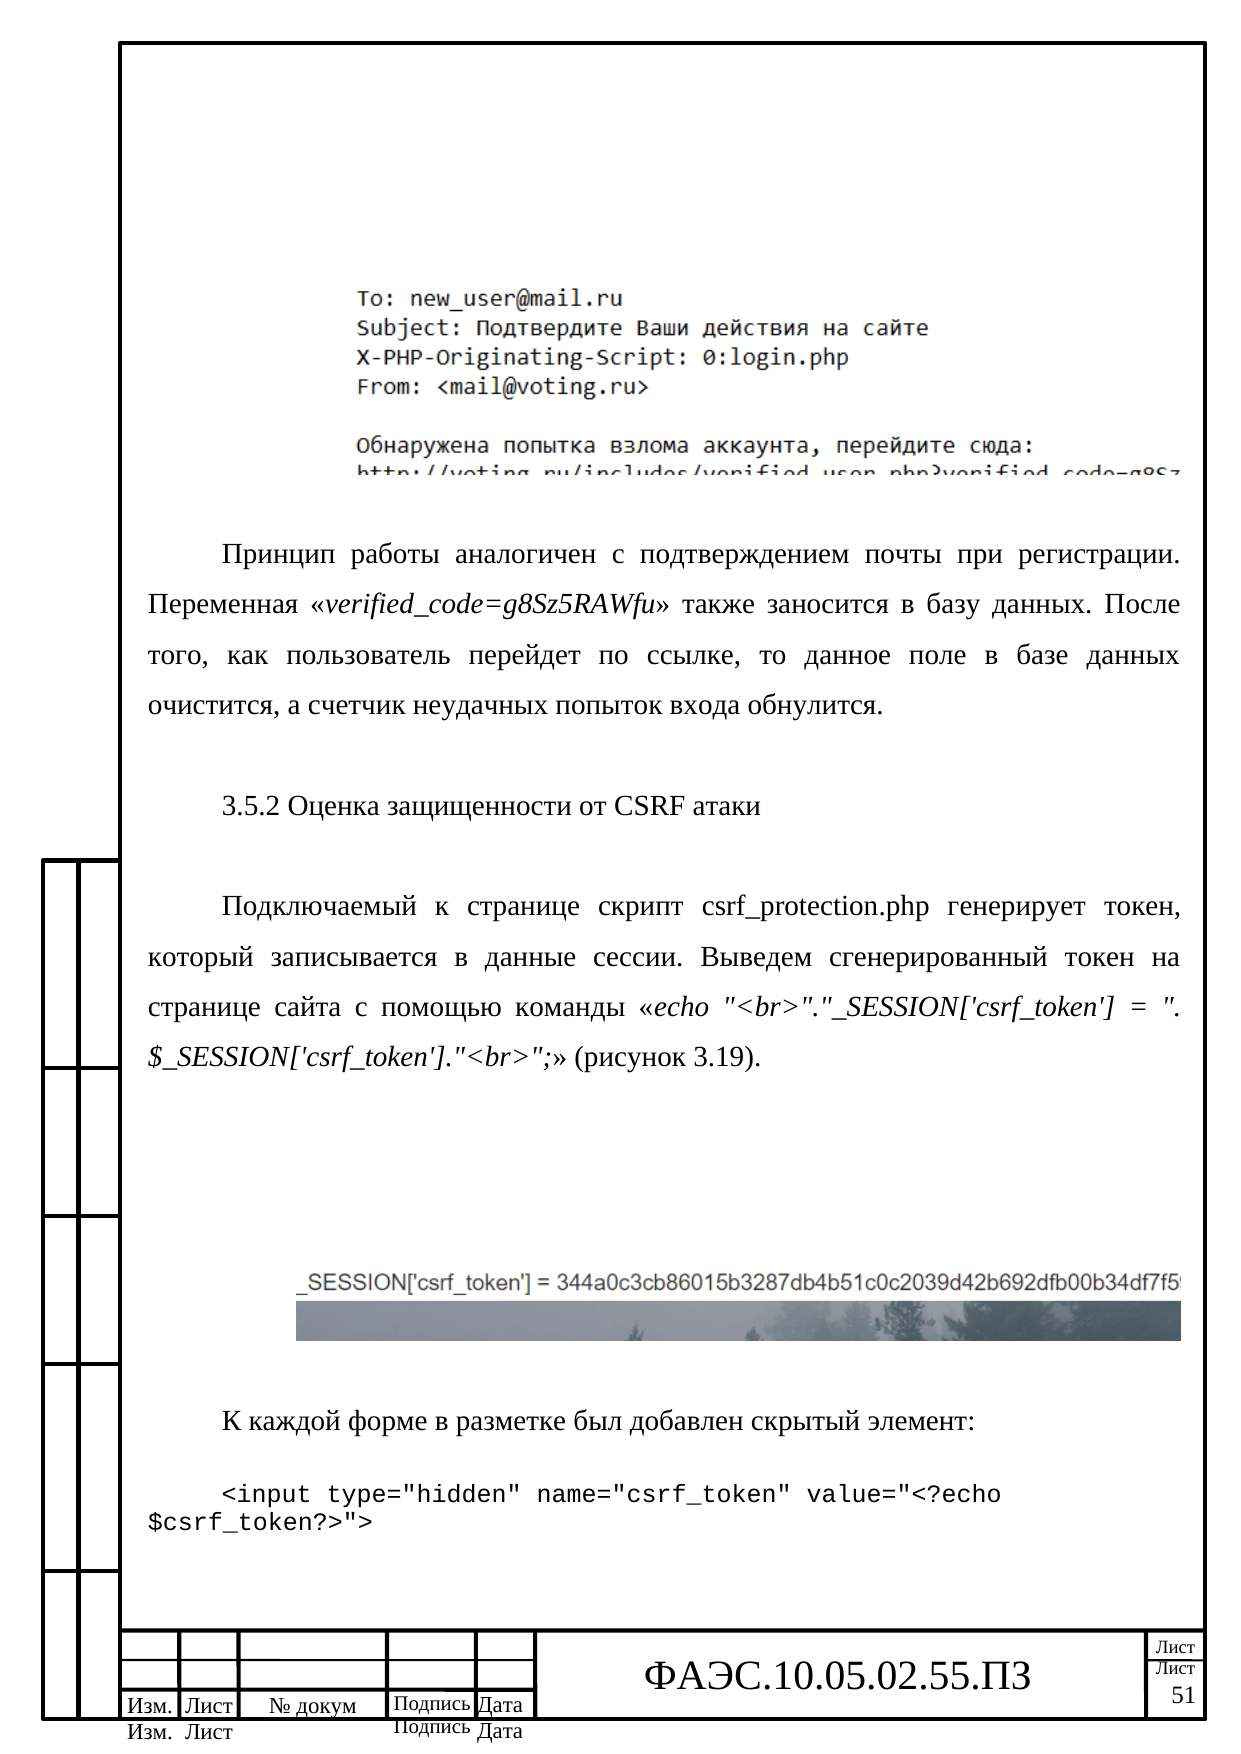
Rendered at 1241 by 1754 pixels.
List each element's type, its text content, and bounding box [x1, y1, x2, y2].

text <input type="hidden" name="csrf_token" value="<?echo $csrf_token?>"> [148, 1481, 1181, 1538]
text Подключаемый к странице скрипт csrf_protection.php генерирует токен, который записывается в данные сессии. Выведем сгенерированный токен на странице сайта с помощью команды «echo "<br>"."_SESSION['csrf_token'] = ".$_SESSION['csrf_token']."<br>";» (рисунок 3.19). [148, 888, 1181, 1073]
text К каждой форме в разметке был добавлен скрытый элемент: [148, 1403, 1181, 1436]
text Принцип работы аналогичен с подтверждением почты при регистрации. Переменная «verified_code=g8Sz5RAWfu» также заносится в базу данных. После того, как пользователь перейдет по ссылке, то данное поле в базе данных очистится, а счетчик неудачных попыток входа обнулится. [148, 536, 1181, 721]
text 3.5.2 Оценка защищенности от CSRF атаки [148, 788, 1181, 821]
